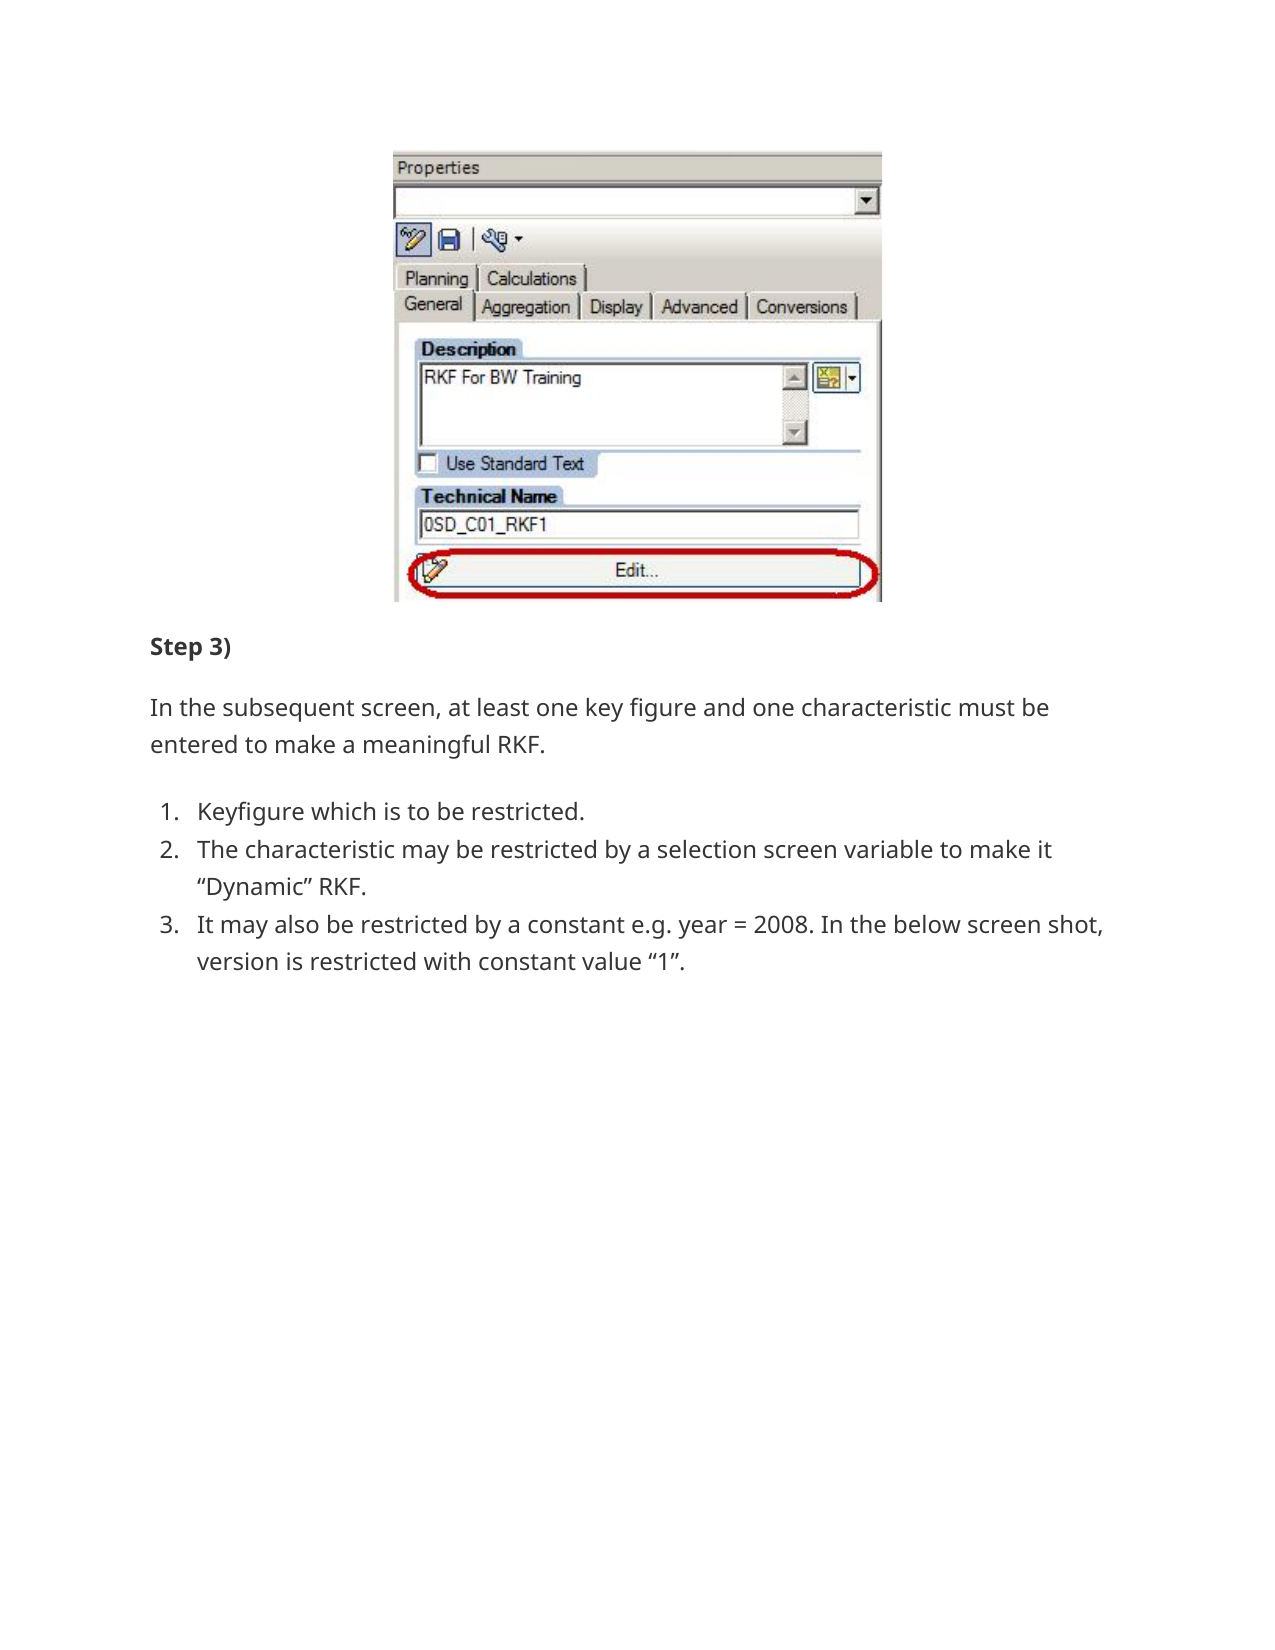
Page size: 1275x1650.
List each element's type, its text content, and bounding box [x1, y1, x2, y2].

text Step 3) [150, 625, 1125, 662]
list Keyfigure which is to be restricted. [159, 790, 1125, 828]
list It may also be restricted by a constant e.g. year = 2008. In the below screen shot, version is restricted with constant value “1”. [159, 903, 1125, 978]
list The characteristic may be restricted by a selection screen variable to make it “Dynamic” RKF. [159, 828, 1125, 903]
picture [393, 150, 883, 602]
text In the subsequent screen, at least one key figure and one characteristic must be entered to make a meaningful RKF. [150, 686, 1125, 761]
